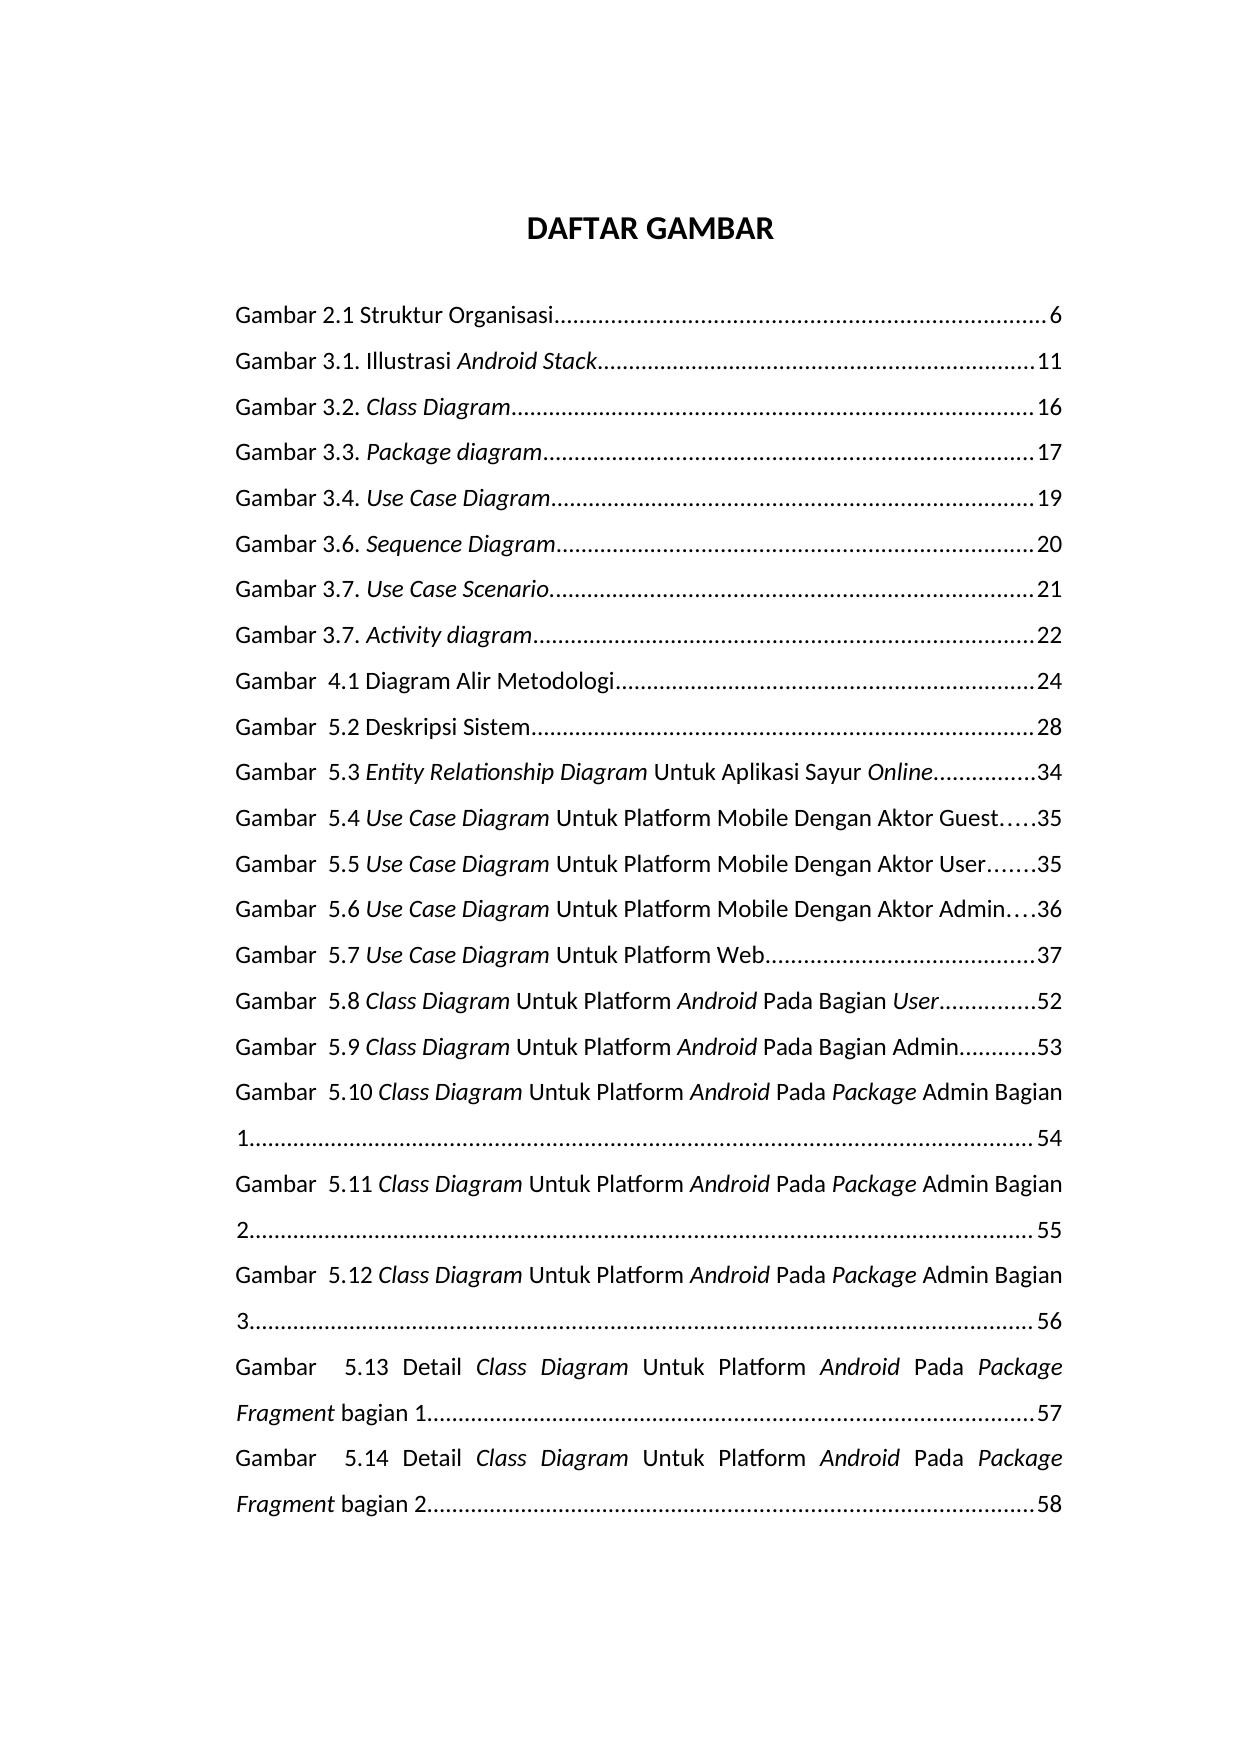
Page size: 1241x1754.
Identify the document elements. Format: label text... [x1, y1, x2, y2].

text Gambar 5.8 Class Diagram Untuk Platform Android Pada Bagian User 52 [235, 985, 1063, 1016]
text Gambar 5.11 Class Diagram Untuk Platform Android Pada Package Admin Bagian 2 55 [235, 1168, 1063, 1244]
text Gambar 5.4 Use Case Diagram Untuk Platform Mobile Dengan Aktor Guest 35 [235, 802, 1063, 833]
text Gambar 5.12 Class Diagram Untuk Platform Android Pada Package Admin Bagian 3 56 [235, 1259, 1063, 1336]
text Gambar 3.2. Class Diagram 16 [235, 391, 1063, 421]
text Gambar 5.3 Entity Relationship Diagram Untuk Aplikasi Sayur Online 34 [235, 756, 1063, 787]
text Gambar 5.10 Class Diagram Untuk Platform Android Pada Package Admin Bagian 1 54 [235, 1077, 1063, 1153]
text Gambar 5.6 Use Case Diagram Untuk Platform Mobile Dengan Aktor Admin 36 [235, 894, 1063, 924]
text Gambar 5.2 Deskripsi Sistem 28 [235, 711, 1063, 741]
text Gambar 4.1 Diagram Alir Metodologi 24 [235, 665, 1063, 696]
text Gambar 5.9 Class Diagram Untuk Platform Android Pada Bagian Admin 53 [235, 1031, 1063, 1061]
subtitle DAFTAR GAMBAR [236, 207, 1064, 247]
text Gambar 3.6. Sequence Diagram 20 [235, 528, 1063, 558]
text Gambar 5.13 Detail Class Diagram Untuk Platform Android Pada Package Fragment bagian 1 57 [235, 1351, 1063, 1427]
text Gambar 3.3. Package diagram 17 [235, 436, 1063, 467]
text Gambar 3.4. Use Case Diagram 19 [235, 482, 1063, 513]
text Gambar 5.14 Detail Class Diagram Untuk Platform Android Pada Package Fragment bagian 2 58 [235, 1442, 1063, 1519]
text Gambar 2.1 Struktur Organisasi 6 [235, 299, 1063, 330]
text Gambar 5.7 Use Case Diagram Untuk Platform Web 37 [235, 939, 1063, 970]
text Gambar 3.7. Use Case Scenario. 21 [235, 573, 1063, 604]
text Gambar 5.5 Use Case Diagram Untuk Platform Mobile Dengan Aktor User 35 [235, 848, 1063, 878]
text Gambar 3.1. Illustrasi Android Stack 11 [235, 345, 1063, 375]
text Gambar 3.7. Activity diagram. 22 [235, 619, 1063, 650]
